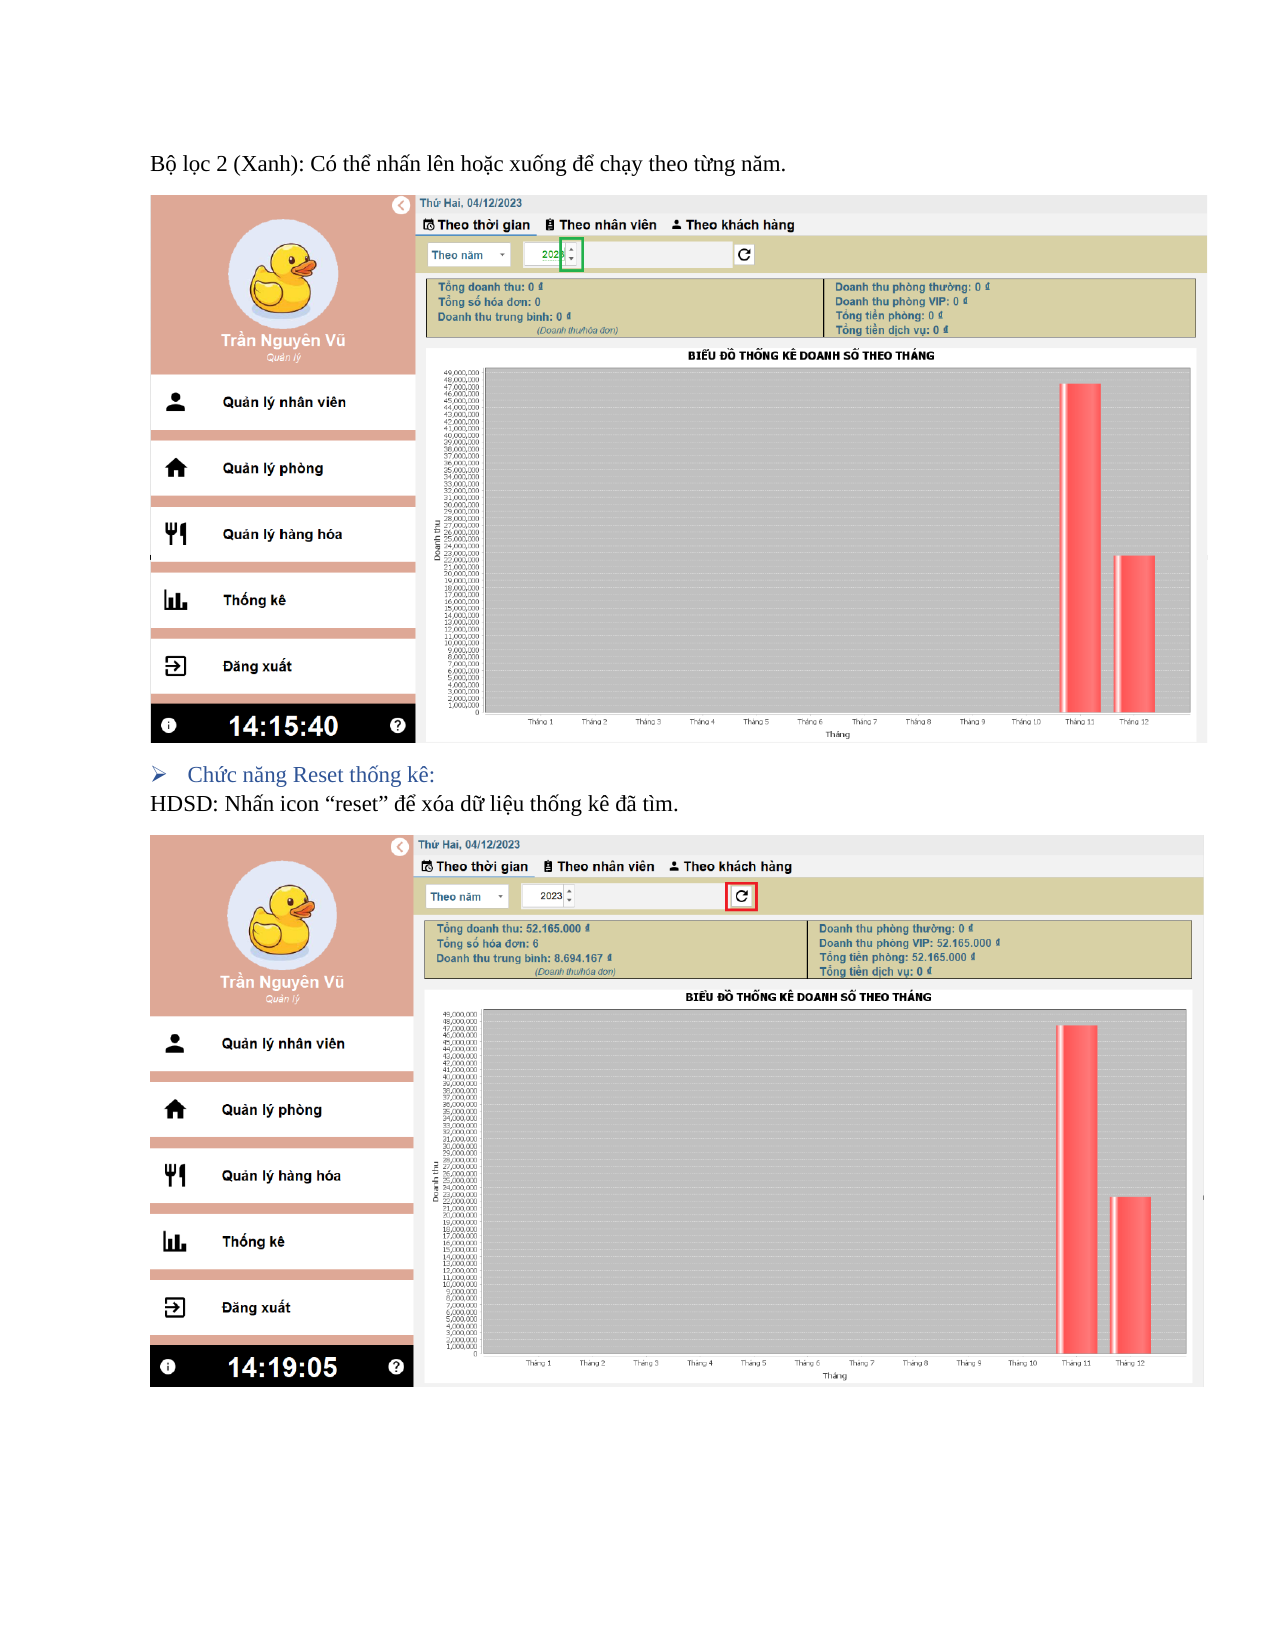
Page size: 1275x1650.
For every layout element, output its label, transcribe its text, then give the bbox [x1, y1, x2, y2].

picture [150, 195, 1208, 743]
text Bộ lọc 2 (Xanh): Có thể nhấn lên hoặc xuống để chạy theo từng năm. [150, 150, 1125, 176]
picture [150, 835, 1204, 1387]
subtitle Chức năng Reset thống kê: [150, 761, 1125, 788]
text HDSD: Nhấn icon “reset” để xóa dữ liệu thống kê đã tìm. [150, 790, 1125, 816]
